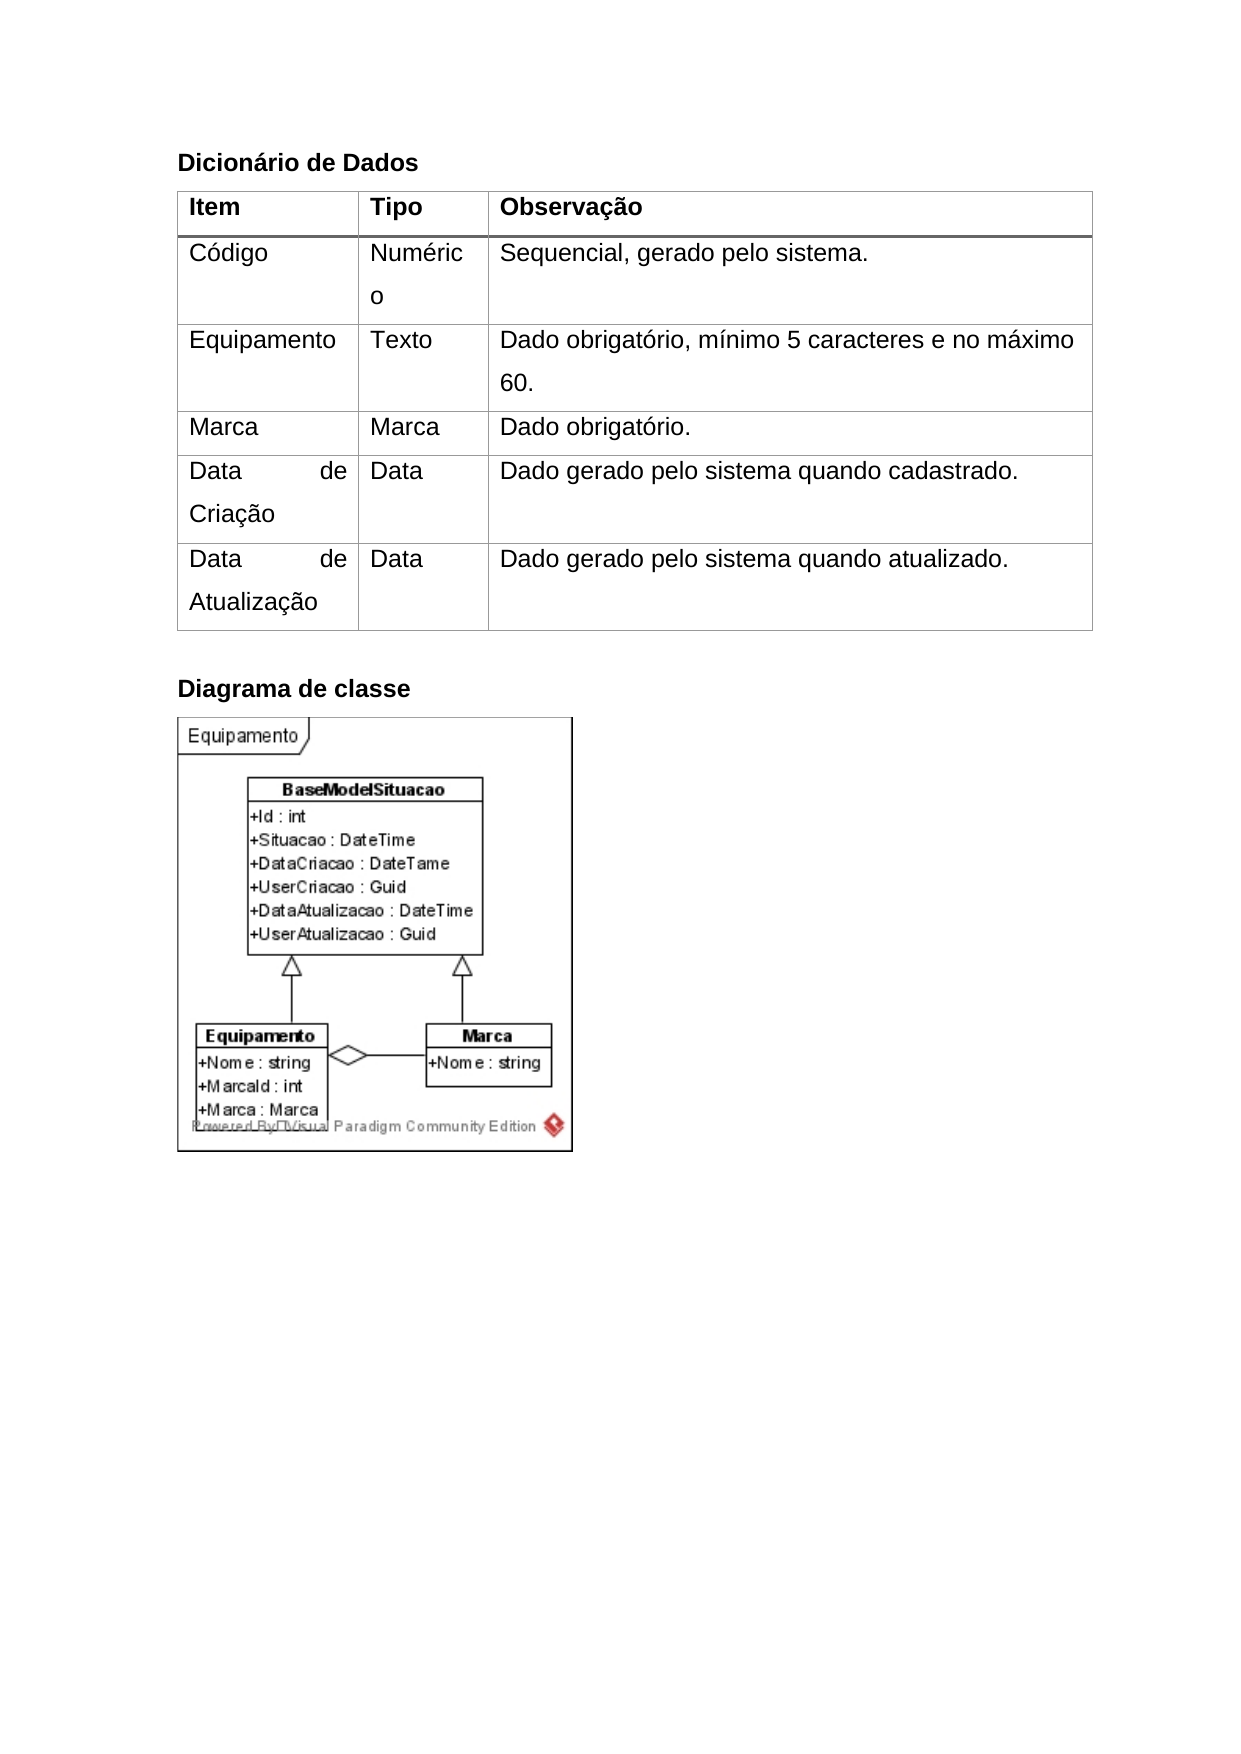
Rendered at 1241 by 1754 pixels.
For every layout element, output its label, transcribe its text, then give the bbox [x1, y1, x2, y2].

table_cell Dado obrigatório. [489, 412, 1092, 455]
table_cell Equipamento [178, 325, 358, 411]
table_cell Sequencial, gerado pelo sistema. [489, 238, 1092, 324]
table_cell Código [178, 238, 358, 324]
table_cell Dado obrigatório, mínimo 5 caracteres e no máximo 60. [489, 325, 1092, 411]
table_cell Marca [178, 412, 358, 455]
table_cell Data [359, 456, 488, 542]
table_cell Numérico [359, 238, 488, 324]
text Dicionário de Dados [177, 148, 1063, 176]
table_header Tipo [359, 192, 488, 235]
table_header Item [178, 192, 358, 235]
text Diagrama de classe [177, 674, 1063, 703]
table_header Observação [489, 192, 1092, 235]
table_cell Marca [359, 412, 488, 455]
table_cell Data [359, 544, 488, 630]
table_cell Data de Atualização [178, 544, 358, 630]
picture [177, 717, 573, 1152]
table_cell Dado gerado pelo sistema quando atualizado. [489, 544, 1092, 630]
table_cell Texto [359, 325, 488, 411]
table_cell Dado gerado pelo sistema quando cadastrado. [489, 456, 1092, 542]
table_cell Data de Criação [178, 456, 358, 542]
